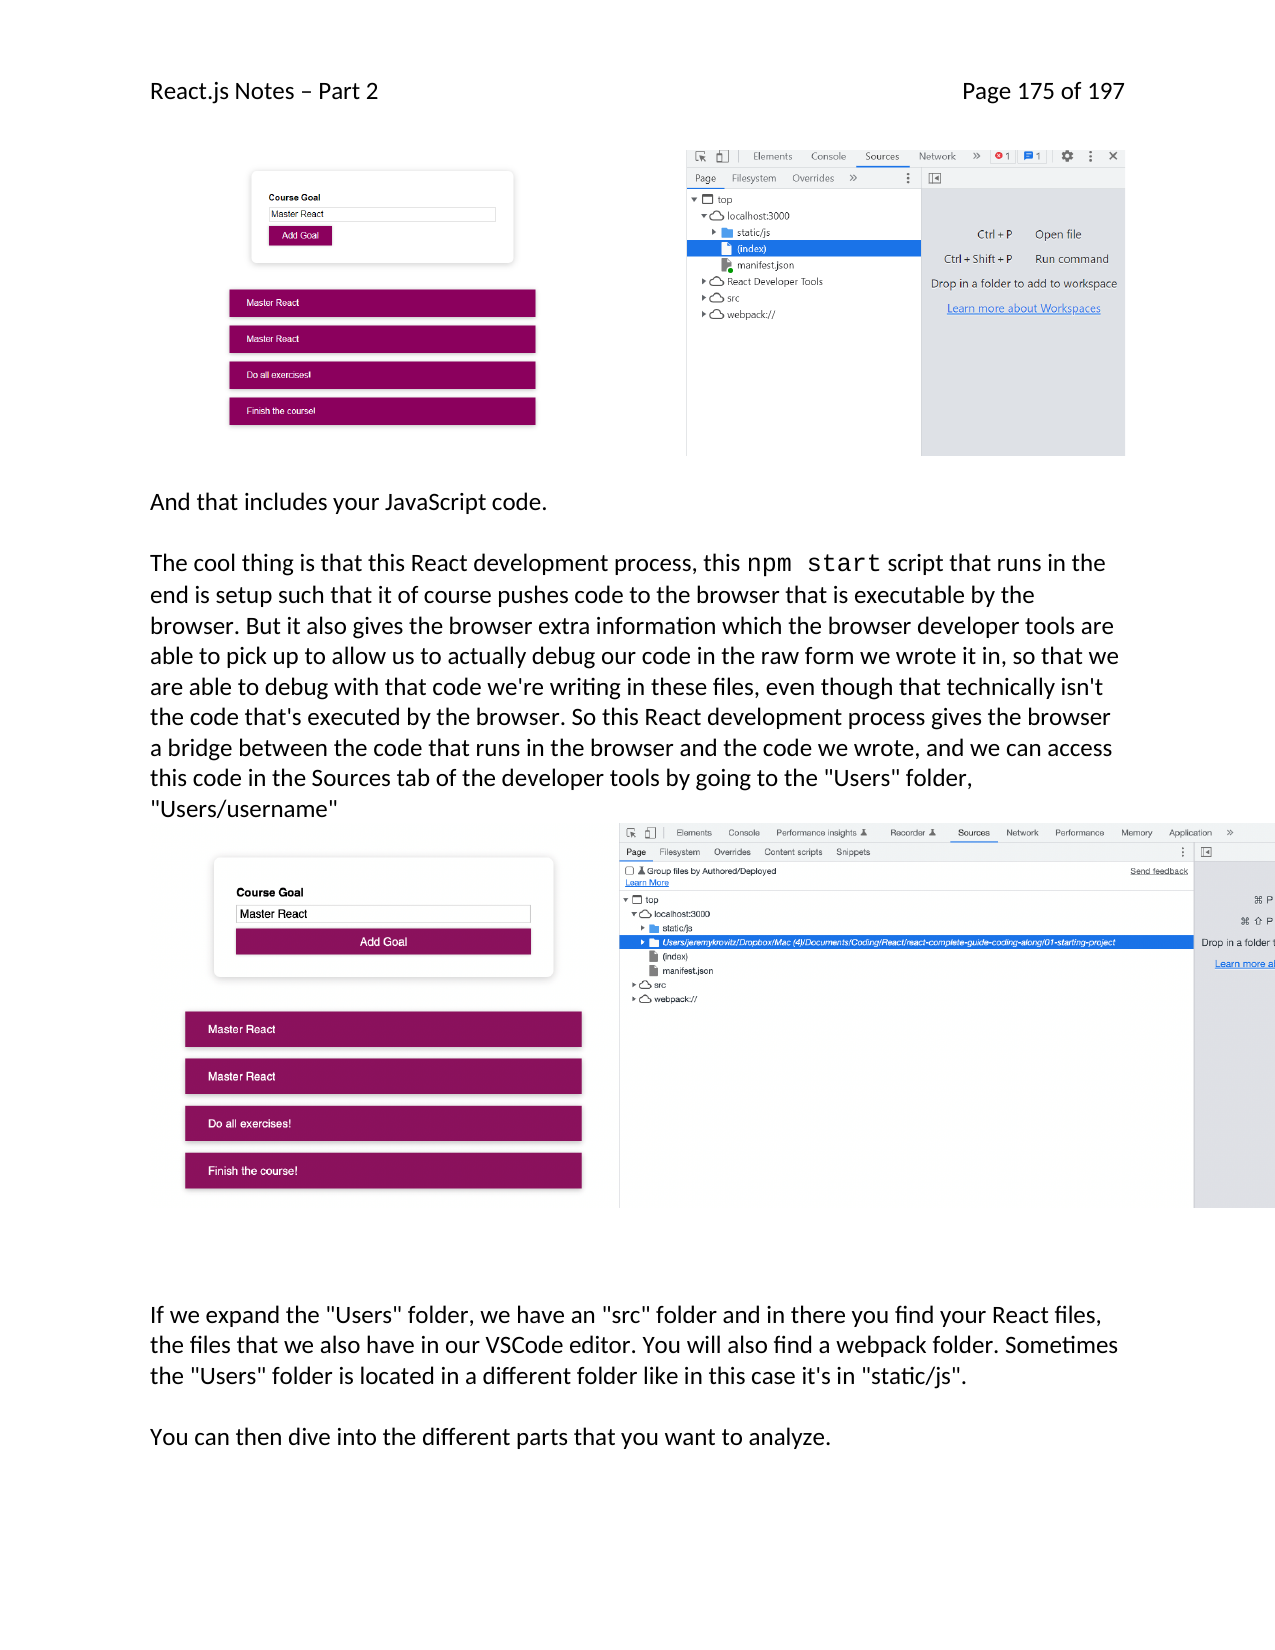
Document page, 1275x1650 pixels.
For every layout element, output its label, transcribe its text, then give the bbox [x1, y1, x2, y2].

picture [150, 150, 1125, 456]
text You can then dive into the different parts that you want to analyze. [150, 1421, 1125, 1451]
text If we expand the "Users" folder, we have an "src" folder and in there you find your React files, the files that we also have in our VSCode editor. You will also find a webpack folder. Sometimes the "Users" folder is located in a different folder like in this case it's in "static/js". [150, 1299, 1125, 1390]
text And that includes your JavaScript code. [150, 487, 1125, 517]
picture [150, 823, 1275, 1208]
text The cool thing is that this React development process, this npm start script that runs in the end is setup such that it of course pushes code to the browser that is executable by the browser. But it also gives the browser extra information which the browser developer tools are able to pick up to allow us to actually debug our code in the raw form we wrote it in, so that we are able to debug with that code we're writing in these files, even though that technically isn't the code that's executed by the browser. So this React development process gives the browser a bridge between the code that runs in the browser and the code we wrote, and we can access this code in the Sources tab of the developer tools by going to the "Users" folder, "Users/username" [150, 548, 1125, 823]
